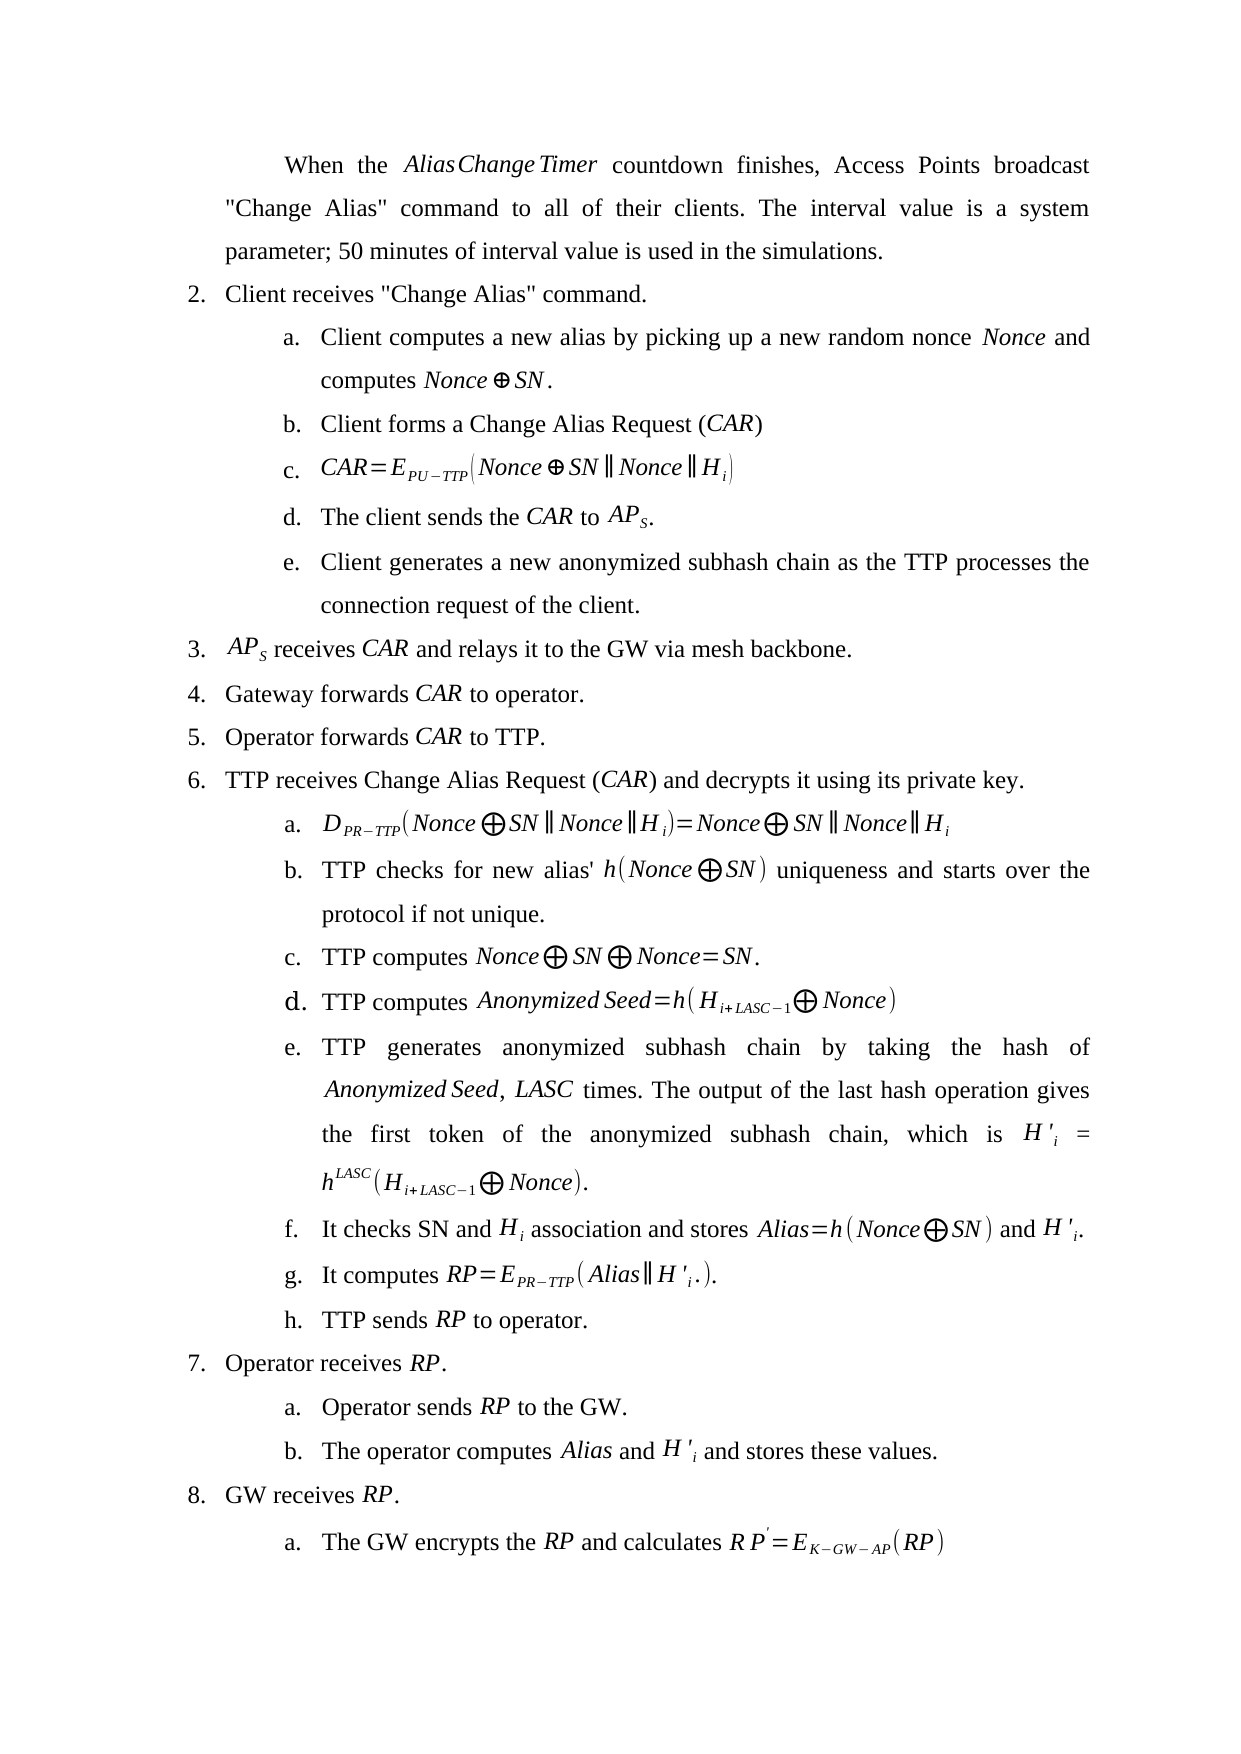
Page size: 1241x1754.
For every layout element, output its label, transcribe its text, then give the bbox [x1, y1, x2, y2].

list TTP sends to operator. [284, 1305, 1090, 1334]
list When the countdown finishes, Access Points broadcast "Change Alias" command to all of their clients. The interval value is a system parameter; 50 minutes of interval value is used in the simulations. [225, 150, 1090, 265]
list receives and relays it to the GW via mesh backbone. [187, 633, 1090, 664]
list TTP computes [284, 985, 1090, 1017]
list TTP checks for new alias' uniqueness and starts over the protocol if not unique. [284, 854, 1090, 927]
list Operator forwards to TTP. [187, 722, 1090, 751]
list It checks SN and association and stores and . [284, 1213, 1090, 1245]
list TTP computes . [284, 942, 1090, 971]
list Operator sends to the GW. [284, 1392, 1090, 1420]
list Operator receives . [187, 1348, 1090, 1377]
list It computes . [284, 1259, 1090, 1291]
list GW receives . [187, 1481, 1090, 1509]
list The operator computes and and stores these values. [284, 1435, 1090, 1466]
list Client forms a Change Alias Request () [283, 409, 1090, 437]
list The client sends the to . [283, 501, 1090, 532]
list The GW encrypts the and calculates [284, 1524, 1090, 1558]
list Client receives "Change Alias" command. [187, 279, 1090, 308]
list Client generates a new anonymized subhash chain as the TTP processes the connection request of the client. [283, 547, 1090, 618]
list TTP receives Change Alias Request () and decrypts it using its private key. [187, 765, 1090, 794]
list TTP generates anonymized subhash chain by taking the hash of , times. The output of the last hash operation gives the first token of the anonymized subhash chain, which is = . [284, 1032, 1090, 1199]
list Gateway forwards to operator. [187, 679, 1090, 707]
list Client computes a new alias by picking up a new random nonce and computes . [283, 322, 1090, 394]
